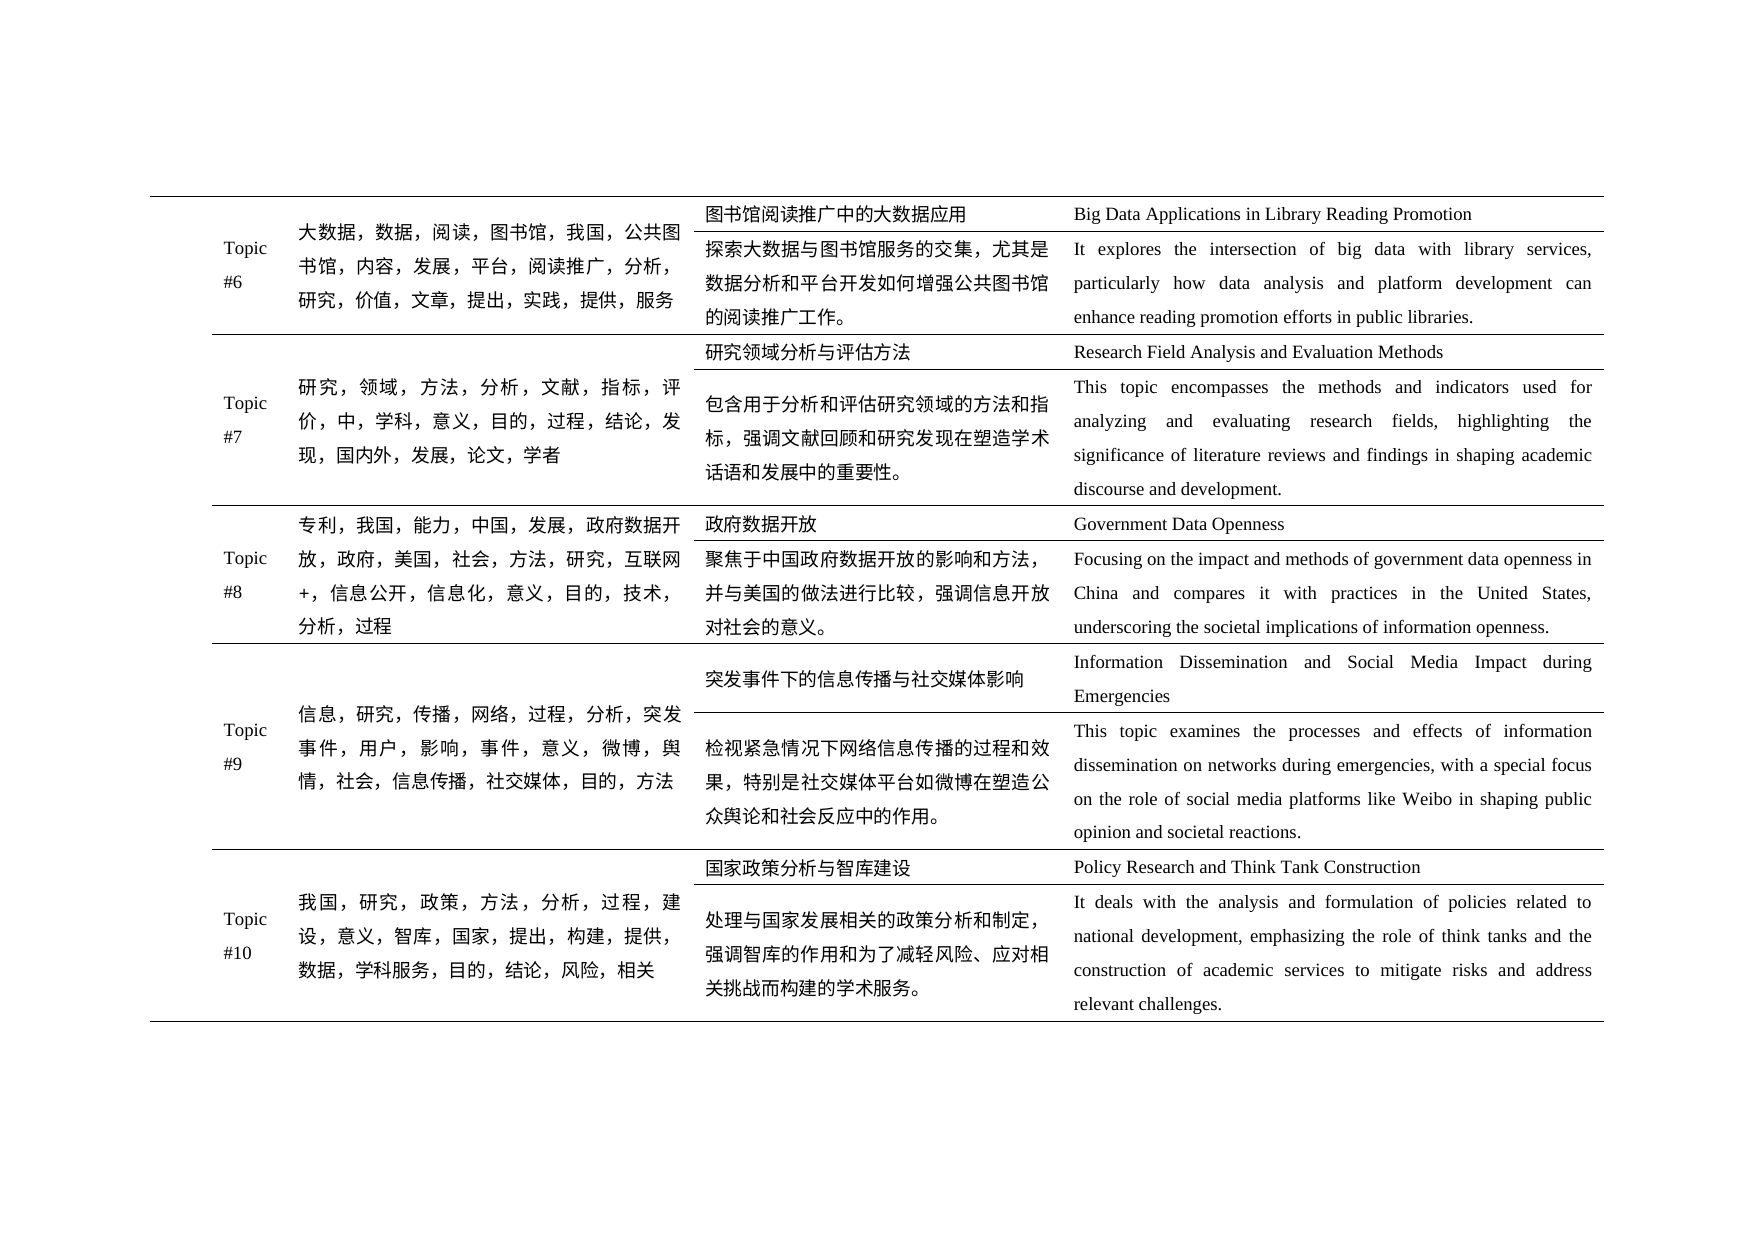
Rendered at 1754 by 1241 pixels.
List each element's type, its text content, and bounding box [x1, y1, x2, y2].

table_cell Topic #10 [212, 850, 287, 1021]
table_cell 政府数据开放 [694, 506, 1062, 540]
table_cell Topic #7 [212, 335, 287, 505]
table_cell 信息，研究，传播，网络，过程，分析，突发事件，用户，影响，事件，意义，微博，舆情，社会，信息传播，社交媒体，目的，方法 [288, 644, 694, 849]
table_cell This topic examines the processes and effects of information dissemination on networks during emergencies, with a special focus on the role of social media platforms like Weibo in shaping public opinion and societal reactions. [1062, 713, 1604, 849]
table_cell Focusing on the impact and methods of government data openness in China and compares it with practices in the United States, underscoring the societal implications of information openness. [1062, 541, 1604, 643]
table_cell Topic #9 [212, 644, 287, 849]
table_cell 国家政策分析与智库建设 [694, 850, 1062, 884]
table_cell 探索大数据与图书馆服务的交集，尤其是数据分析和平台开发如何增强公共图书馆的阅读推广工作。 [694, 232, 1062, 333]
table_cell 我国，研究，政策，方法，分析，过程，建设，意义，智库，国家，提出，构建，提供，数据，学科服务，目的，结论，风险，相关 [288, 850, 694, 1021]
table_cell 突发事件下的信息传播与社交媒体影响 [694, 644, 1062, 712]
table_cell Big Data Applications in Library Reading Promotion [1062, 197, 1604, 231]
table_cell 大数据，数据，阅读，图书馆，我国，公共图书馆，内容，发展，平台，阅读推广，分析，研究，价值，文章，提出，实践，提供，服务 [288, 197, 694, 333]
table_cell 包含用于分析和评估研究领域的方法和指标，强调文献回顾和研究发现在塑造学术话语和发展中的重要性。 [694, 370, 1062, 505]
table_cell 研究领域分析与评估方法 [694, 335, 1062, 368]
table_cell Topic #6 [212, 197, 287, 333]
table_cell 专利，我国，能力，中国，发展，政府数据开放，政府，美国，社会，方法，研究，互联网+，信息公开，信息化，意义，目的，技术，分析，过程 [288, 506, 694, 643]
table_cell 图书馆阅读推广中的大数据应用 [694, 197, 1062, 231]
table_cell 处理与国家发展相关的政策分析和制定，强调智库的作用和为了减轻风险、应对相关挑战而构建的学术服务。 [694, 885, 1062, 1021]
table_cell 研究，领域，方法，分析，文献，指标，评价，中，学科，意义，目的，过程，结论，发现，国内外，发展，论文，学者 [288, 335, 694, 505]
table_cell This topic encompasses the methods and indicators used for analyzing and evaluating research fields, highlighting the significance of literature reviews and findings in shaping academic discourse and development. [1062, 370, 1604, 505]
table_cell Information Dissemination and Social Media Impact during Emergencies [1062, 644, 1604, 712]
table_cell Topic #8 [212, 506, 287, 643]
table_cell Policy Research and Think Tank Construction [1062, 850, 1604, 884]
table_cell It explores the intersection of big data with library services, particularly how data analysis and platform development can enhance reading promotion efforts in public libraries. [1062, 232, 1604, 333]
table_cell It deals with the analysis and formulation of policies related to national development, emphasizing the role of think tanks and the construction of academic services to mitigate risks and address relevant challenges. [1062, 885, 1604, 1021]
table_cell 聚焦于中国政府数据开放的影响和方法，并与美国的做法进行比较，强调信息开放对社会的意义。 [694, 541, 1062, 643]
table_cell Research Field Analysis and Evaluation Methods [1062, 335, 1604, 368]
table_cell Government Data Openness [1062, 506, 1604, 540]
table_cell 检视紧急情况下网络信息传播的过程和效果，特别是社交媒体平台如微博在塑造公众舆论和社会反应中的作用。 [694, 713, 1062, 849]
